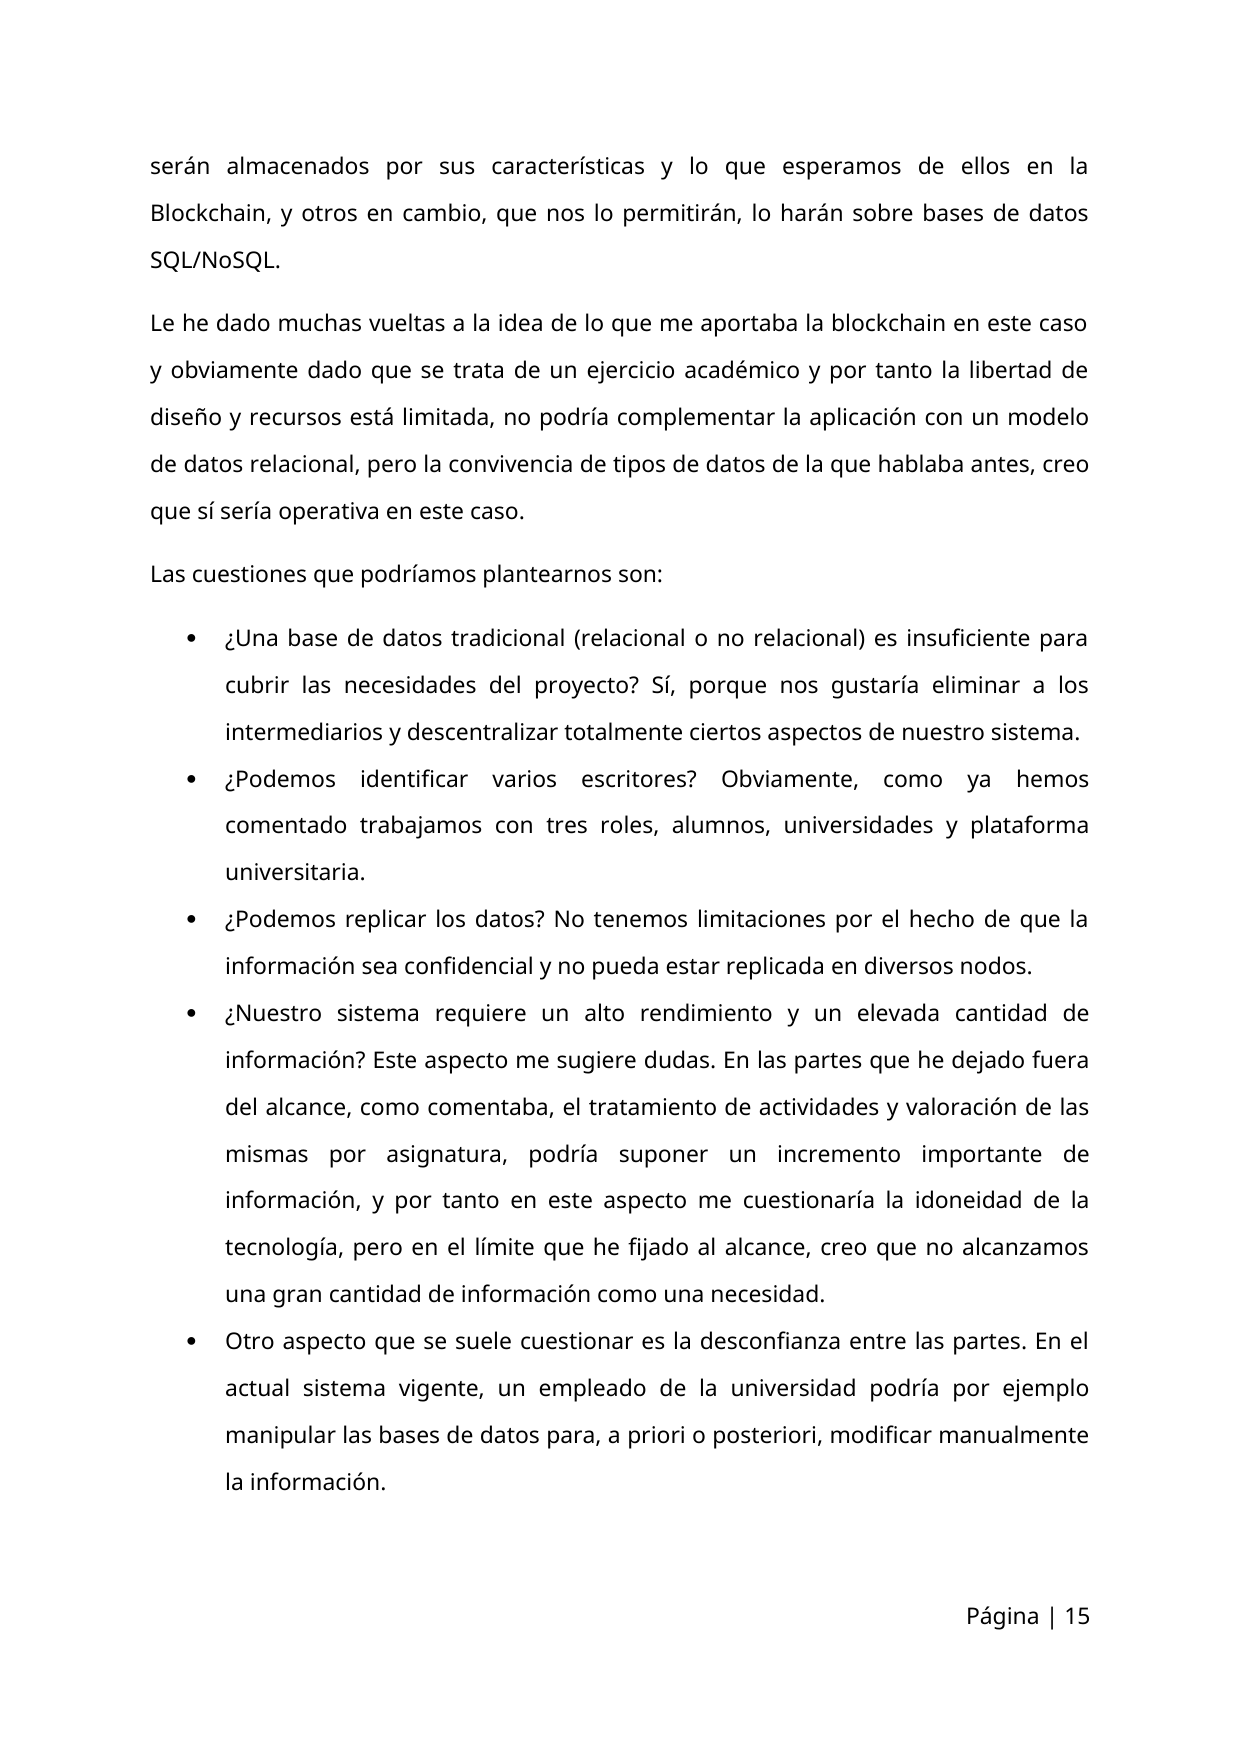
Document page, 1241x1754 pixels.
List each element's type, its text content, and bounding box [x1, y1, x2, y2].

list ¿Podemos identificar varios escritores? Obviamente, como ya hemos comentado trabajamos con tres roles, alumnos, universidades y plataforma universitaria. [187, 762, 1090, 887]
list ¿Una base de datos tradicional (relacional o no relacional) es insuficiente para cubrir las necesidades del proyecto? Sí, porque nos gustaría eliminar a los intermediarios y descentralizar totalmente ciertos aspectos de nuestro sistema. [187, 622, 1090, 747]
text Las cuestiones que podríamos plantearnos son: [150, 558, 1090, 589]
text Le he dado muchas vueltas a la idea de lo que me aportaba la blockchain en este caso y obviamente dado que se trata de un ejercicio académico y por tanto la libertad de diseño y recursos está limitada, no podría complementar la aplicación con un modelo de datos relacional, pero la convivencia de tipos de datos de la que hablaba antes, creo que sí sería operativa en este caso. [150, 307, 1090, 526]
list ¿Podemos replicar los datos? No tenemos limitaciones por el hecho de que la información sea confidencial y no pueda estar replicada en diversos nodos. [187, 903, 1090, 981]
list ¿Nuestro sistema requiere un alto rendimiento y un elevada cantidad de información? Este aspecto me sugiere dudas. En las partes que he dejado fuera del alcance, como comentaba, el tratamiento de actividades y valoración de las mismas por asignatura, podría suponer un incremento importante de información, y por tanto en este aspecto me cuestionaría la idoneidad de la tecnología, pero en el límite que he fijado al alcance, creo que no alcanzamos una gran cantidad de información como una necesidad. [187, 997, 1090, 1309]
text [150, 150, 1090, 275]
list Otro aspecto que se suele cuestionar es la desconfianza entre las partes. En el actual sistema vigente, un empleado de la universidad podría por ejemplo manipular las bases de datos para, a priori o posteriori, modificar manualmente la información. [187, 1325, 1090, 1497]
